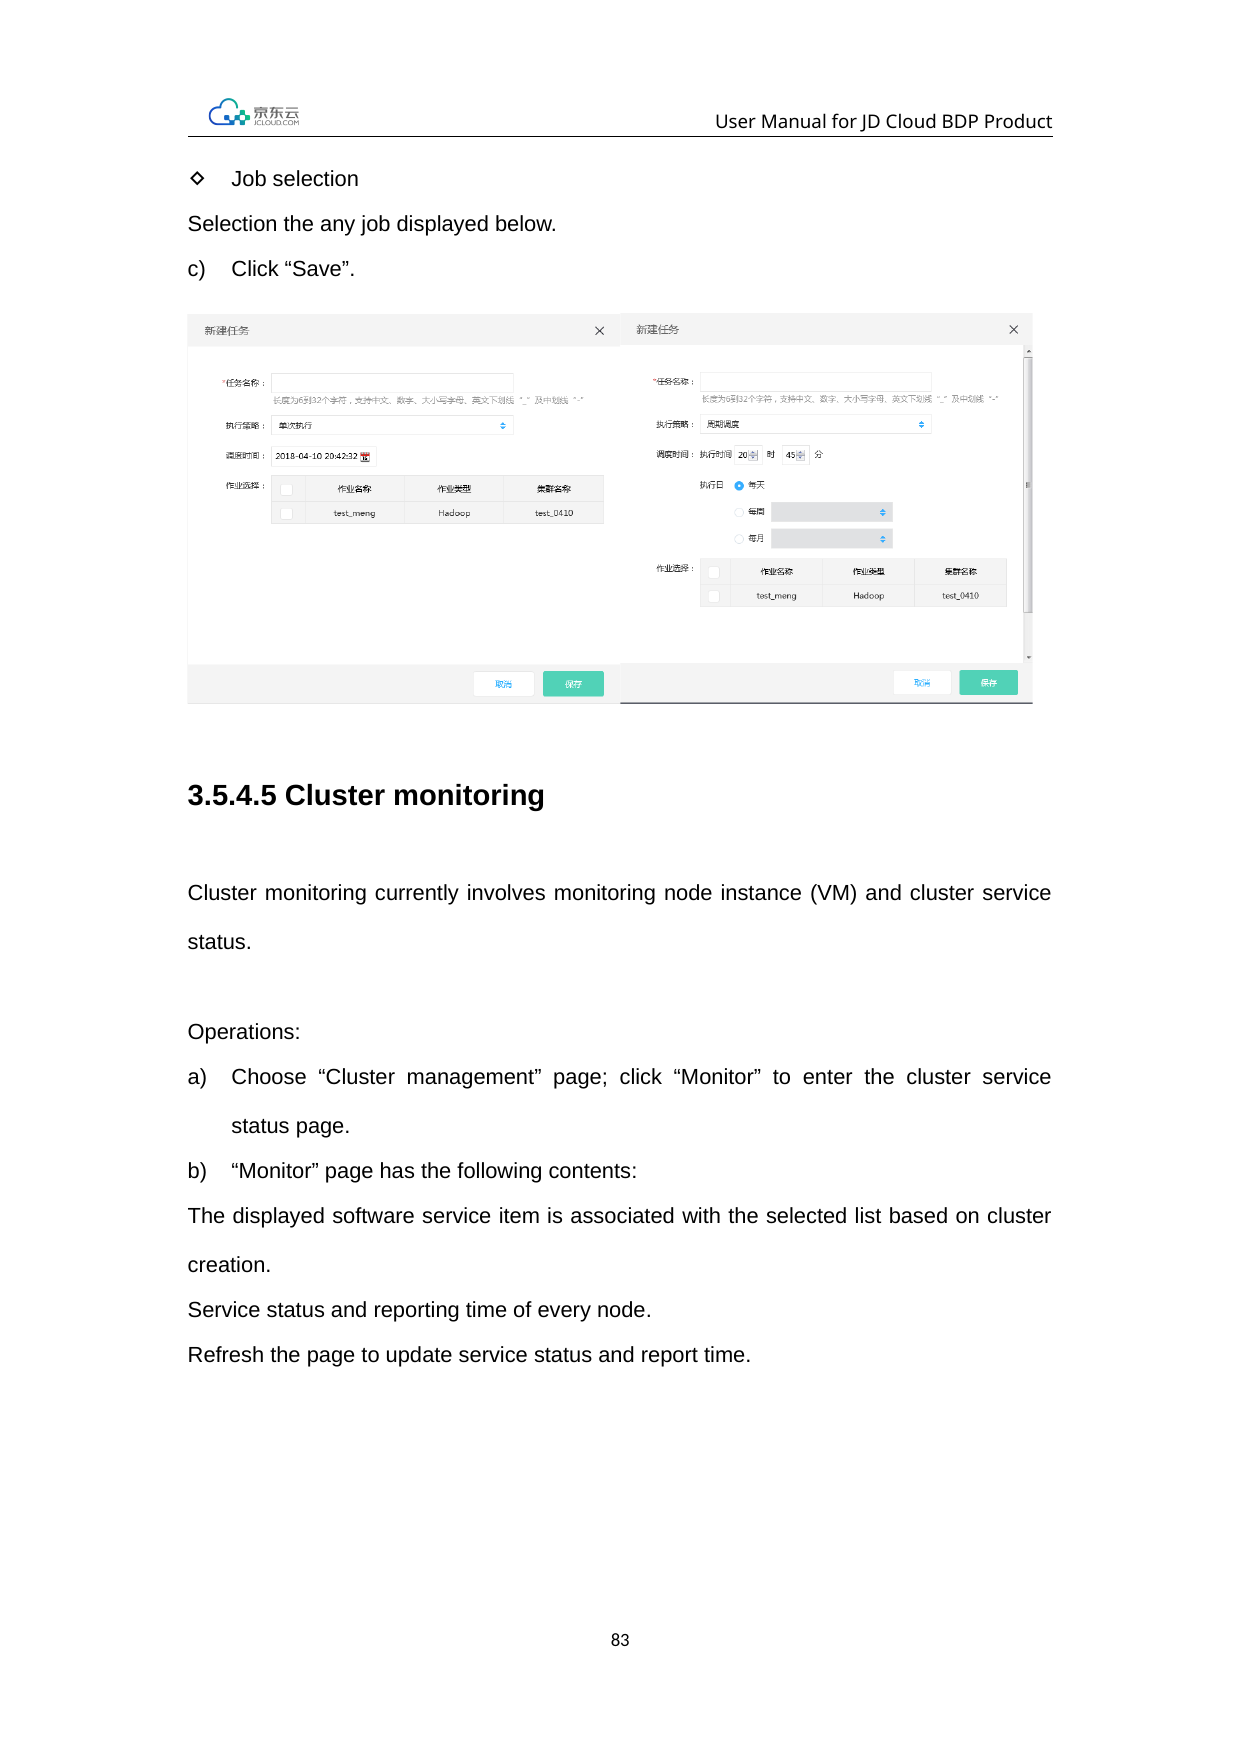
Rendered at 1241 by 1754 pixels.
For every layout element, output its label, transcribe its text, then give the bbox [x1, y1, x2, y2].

text Selection the any job displayed below. [187, 207, 1053, 239]
text The displayed software service item is associated with the selected list based on cluster creation. [187, 1199, 1053, 1281]
text Cluster monitoring currently involves monitoring node instance (VM) and cluster service status. [187, 876, 1053, 957]
text Service status and reporting time of every node. [187, 1293, 1053, 1326]
picture [187, 88, 340, 129]
list “Monitor” page has the following contents: [187, 1154, 1053, 1187]
list Choose “Cluster management” page; click “Monitor” to enter the cluster service status page. [187, 1060, 1053, 1142]
text Operations: [187, 1015, 1053, 1048]
list Click “Save”. [187, 252, 1053, 285]
subtitle 3.5.4.5 Cluster monitoring [187, 762, 1053, 827]
text Refresh the page to update service status and report time. [187, 1338, 1053, 1371]
list Job selection [187, 162, 1053, 194]
